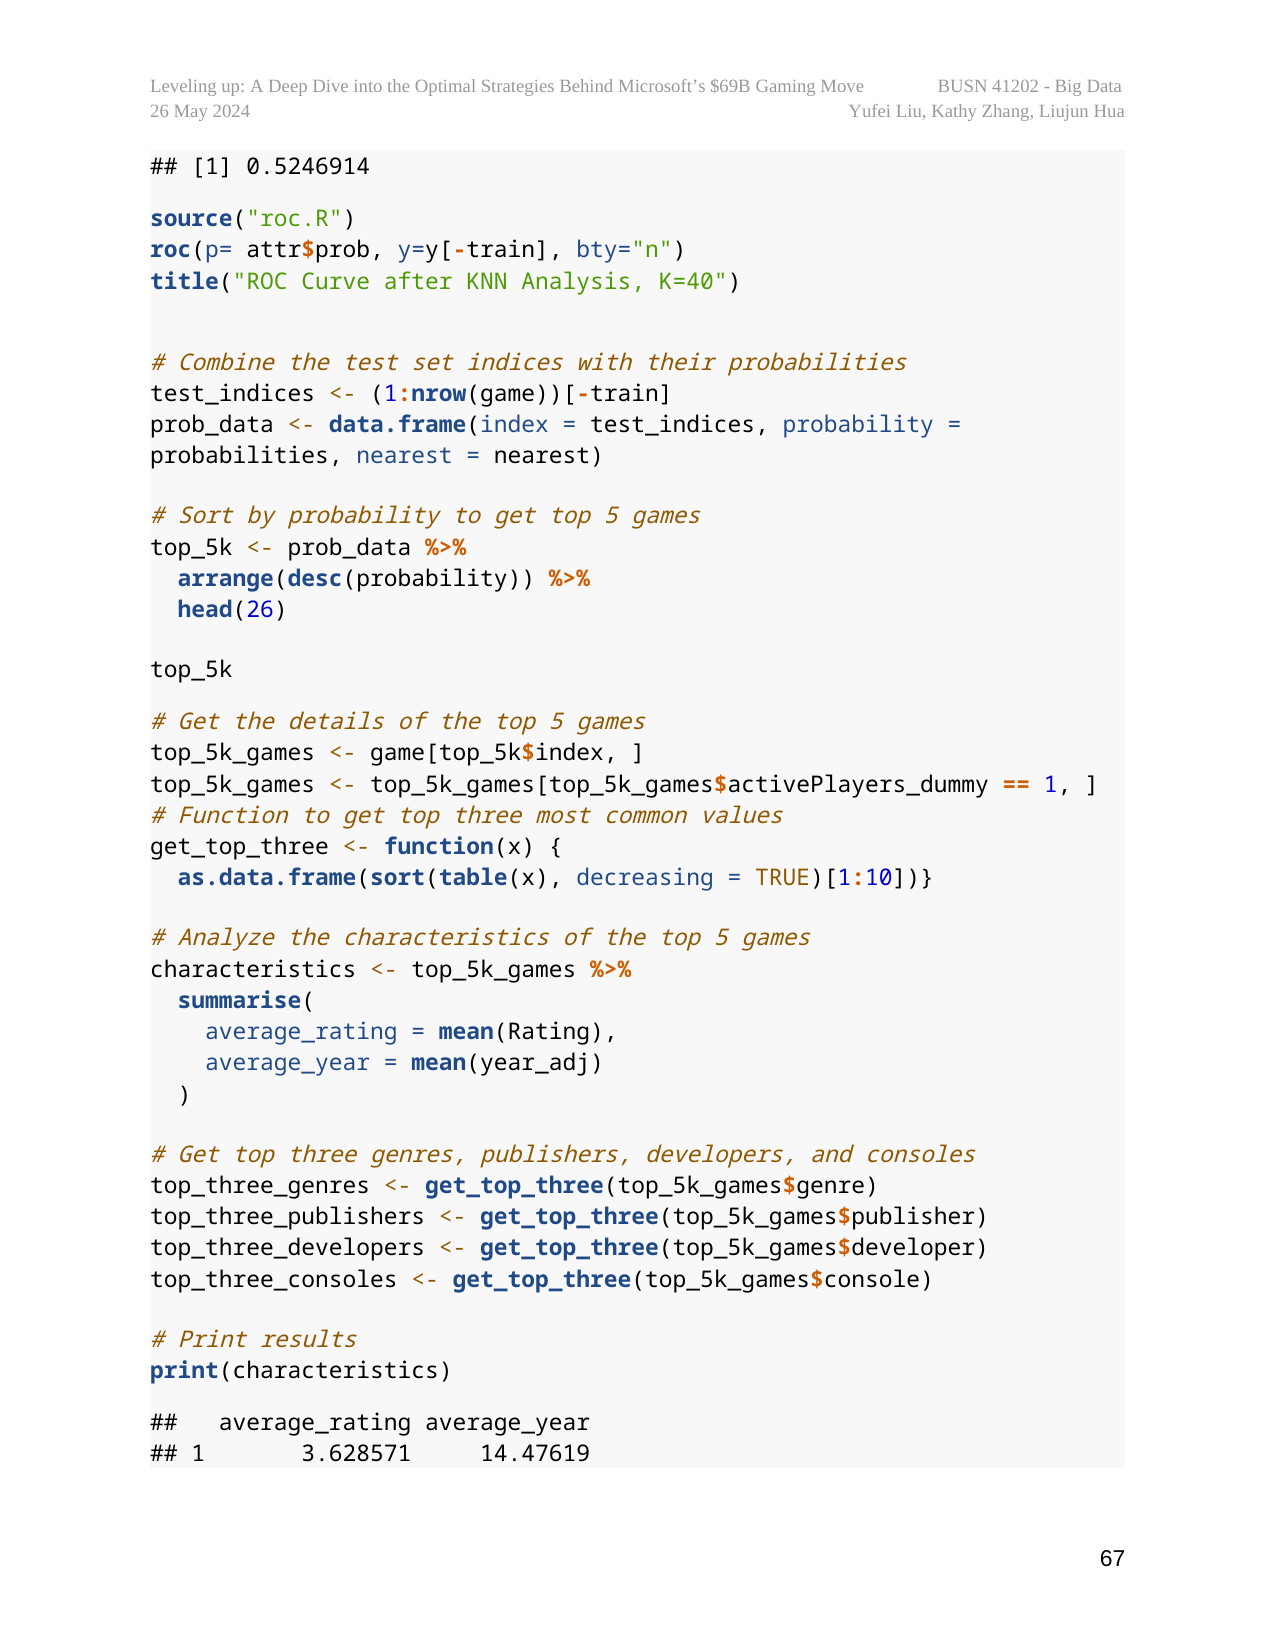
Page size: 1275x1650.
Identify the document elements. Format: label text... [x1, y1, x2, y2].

text # Get the details of the top 5 games top_5k_games <- game[top_5k$index, ] top_5k_games <- top_5k_games[top_5k_games$activePlayers_dummy == 1, ] # Function to get top three most common values get_top_three <- function(x) { as.data.frame(sort(table(x), decreasing = TRUE)[1:10])} # Analyze the characteristics of the top 5 games characteristics <- top_5k_games %>% summarise( average_rating = mean(Rating), average_year = mean(year_adj) ) # Get top three genres, publishers, developers, and consoles top_three_genres <- get_top_three(top_5k_games$genre) top_three_publishers <- get_top_three(top_5k_games$publisher) top_three_developers <- get_top_three(top_5k_games$developer) top_three_consoles <- get_top_three(top_5k_games$console) # Print results print(characteristics) [150, 705, 1125, 1385]
text ## average_rating average_year ## 1 3.628571 14.47619 [150, 1406, 1125, 1468]
text # Combine the test set indices with their probabilities test_indices <- (1:nrow(game))[-train] prob_data <- data.frame(index = test_indices, probability = probabilities, nearest = nearest) # Sort by probability to get top 5 games top_5k <- prob_data %>% arrange(desc(probability)) %>% head(26) top_5k [150, 317, 1125, 684]
text source("roc.R") roc(p= attr$prob, y=y[-train], bty="n") title("ROC Curve after KNN Analysis, K=40") [150, 202, 1125, 296]
text ## [1] 0.5246914 [150, 150, 1125, 181]
